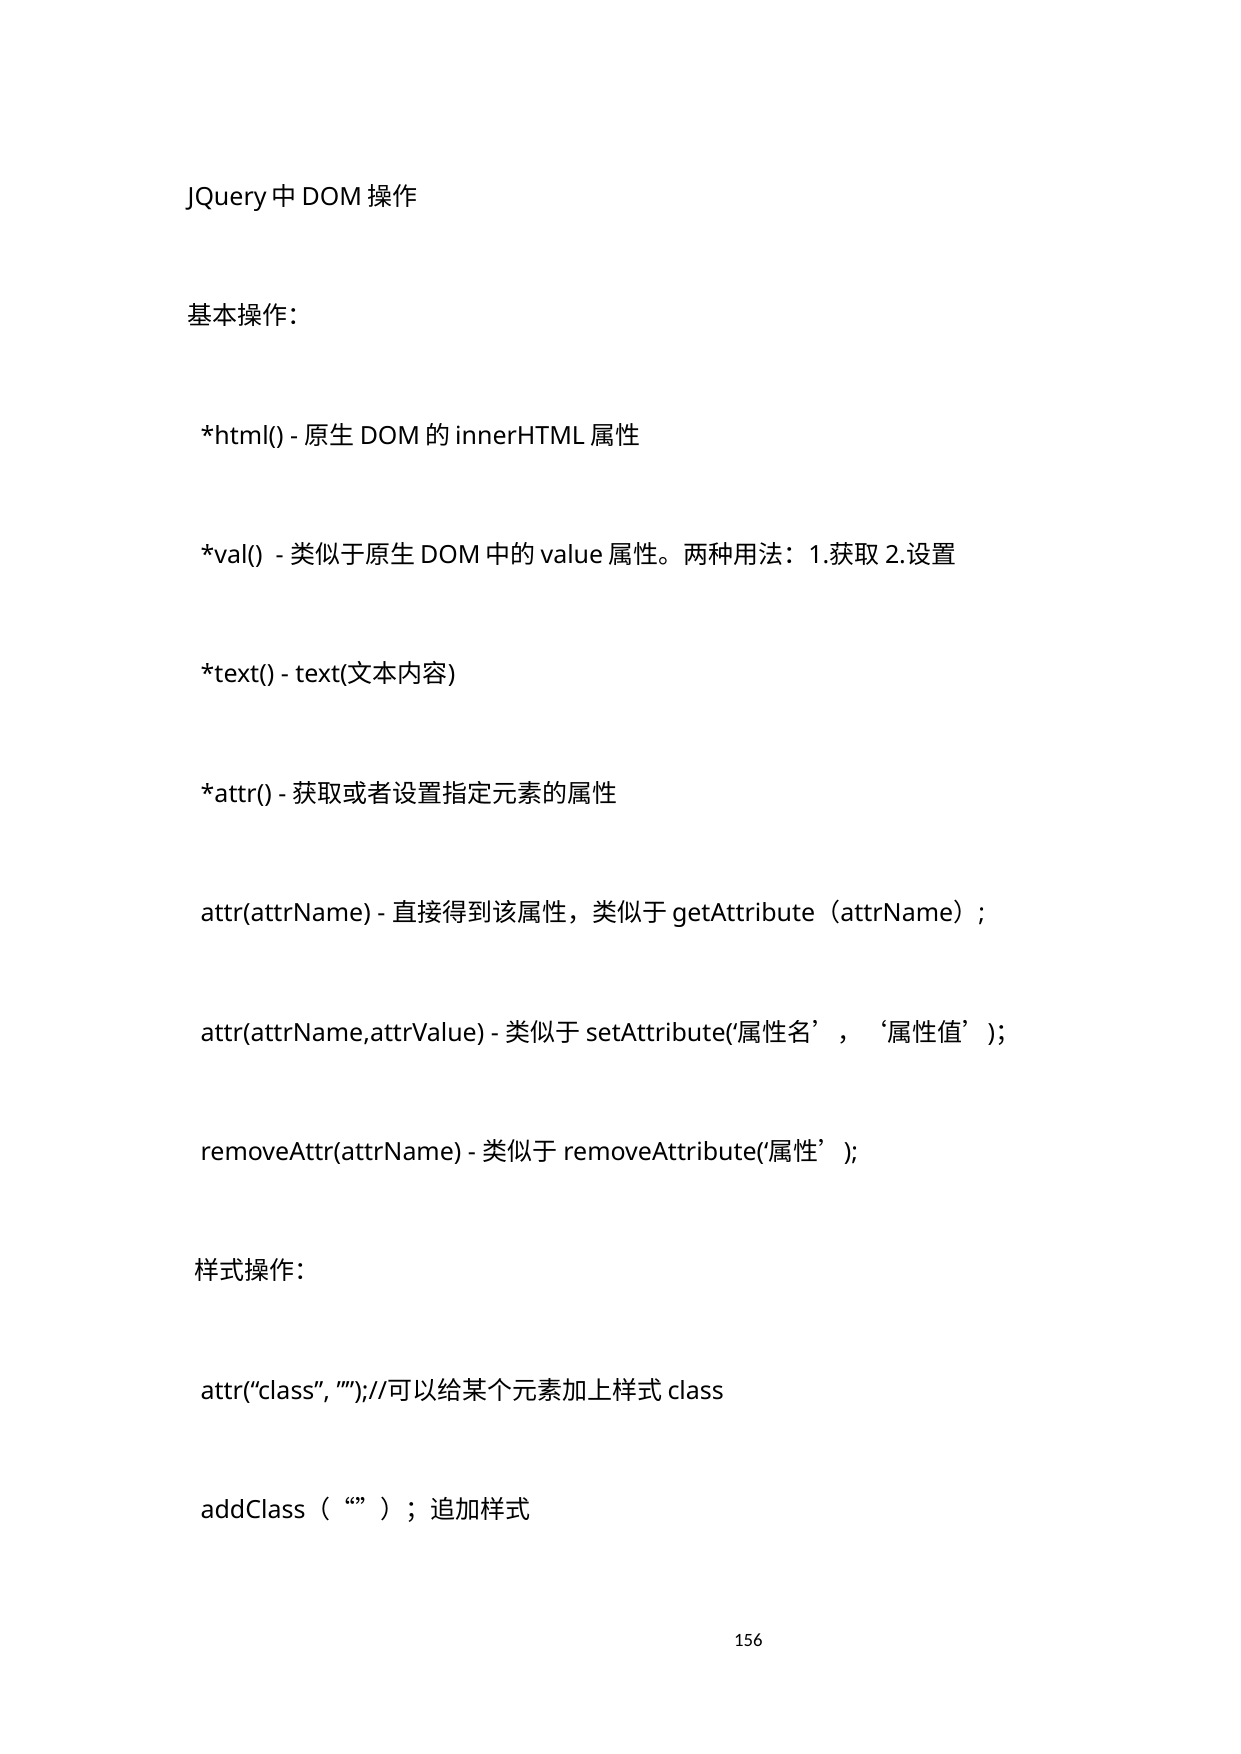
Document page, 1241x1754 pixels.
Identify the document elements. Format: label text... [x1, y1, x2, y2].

text attr(“class”, ””);//可以给某个元素加上样式class [187, 1356, 1053, 1421]
text attr(attrName,attrValue) - 类似于setAttribute(‘属性名’，‘属性值’)； [187, 998, 1053, 1063]
text *val() - 类似于原生DOM中的value属性。两种用法：1.获取 2.设置 [187, 520, 1053, 585]
text *html() - 原生DOM的innerHTML属性 [187, 401, 1053, 466]
text addClass（“”）；追加样式 [187, 1475, 1053, 1540]
text attr(attrName) - 直接得到该属性，类似于getAttribute（attrName）; [187, 878, 1053, 943]
text *attr() - 获取或者设置指定元素的属性 [187, 759, 1053, 824]
text JQuery中DOM操作 [187, 162, 1053, 227]
text removeAttr(attrName) - 类似于 removeAttribute(‘属性’); [187, 1117, 1053, 1182]
text 基本操作： [187, 281, 1053, 346]
text 样式操作： [187, 1236, 1053, 1301]
text *text() - text(文本内容) [187, 639, 1053, 704]
